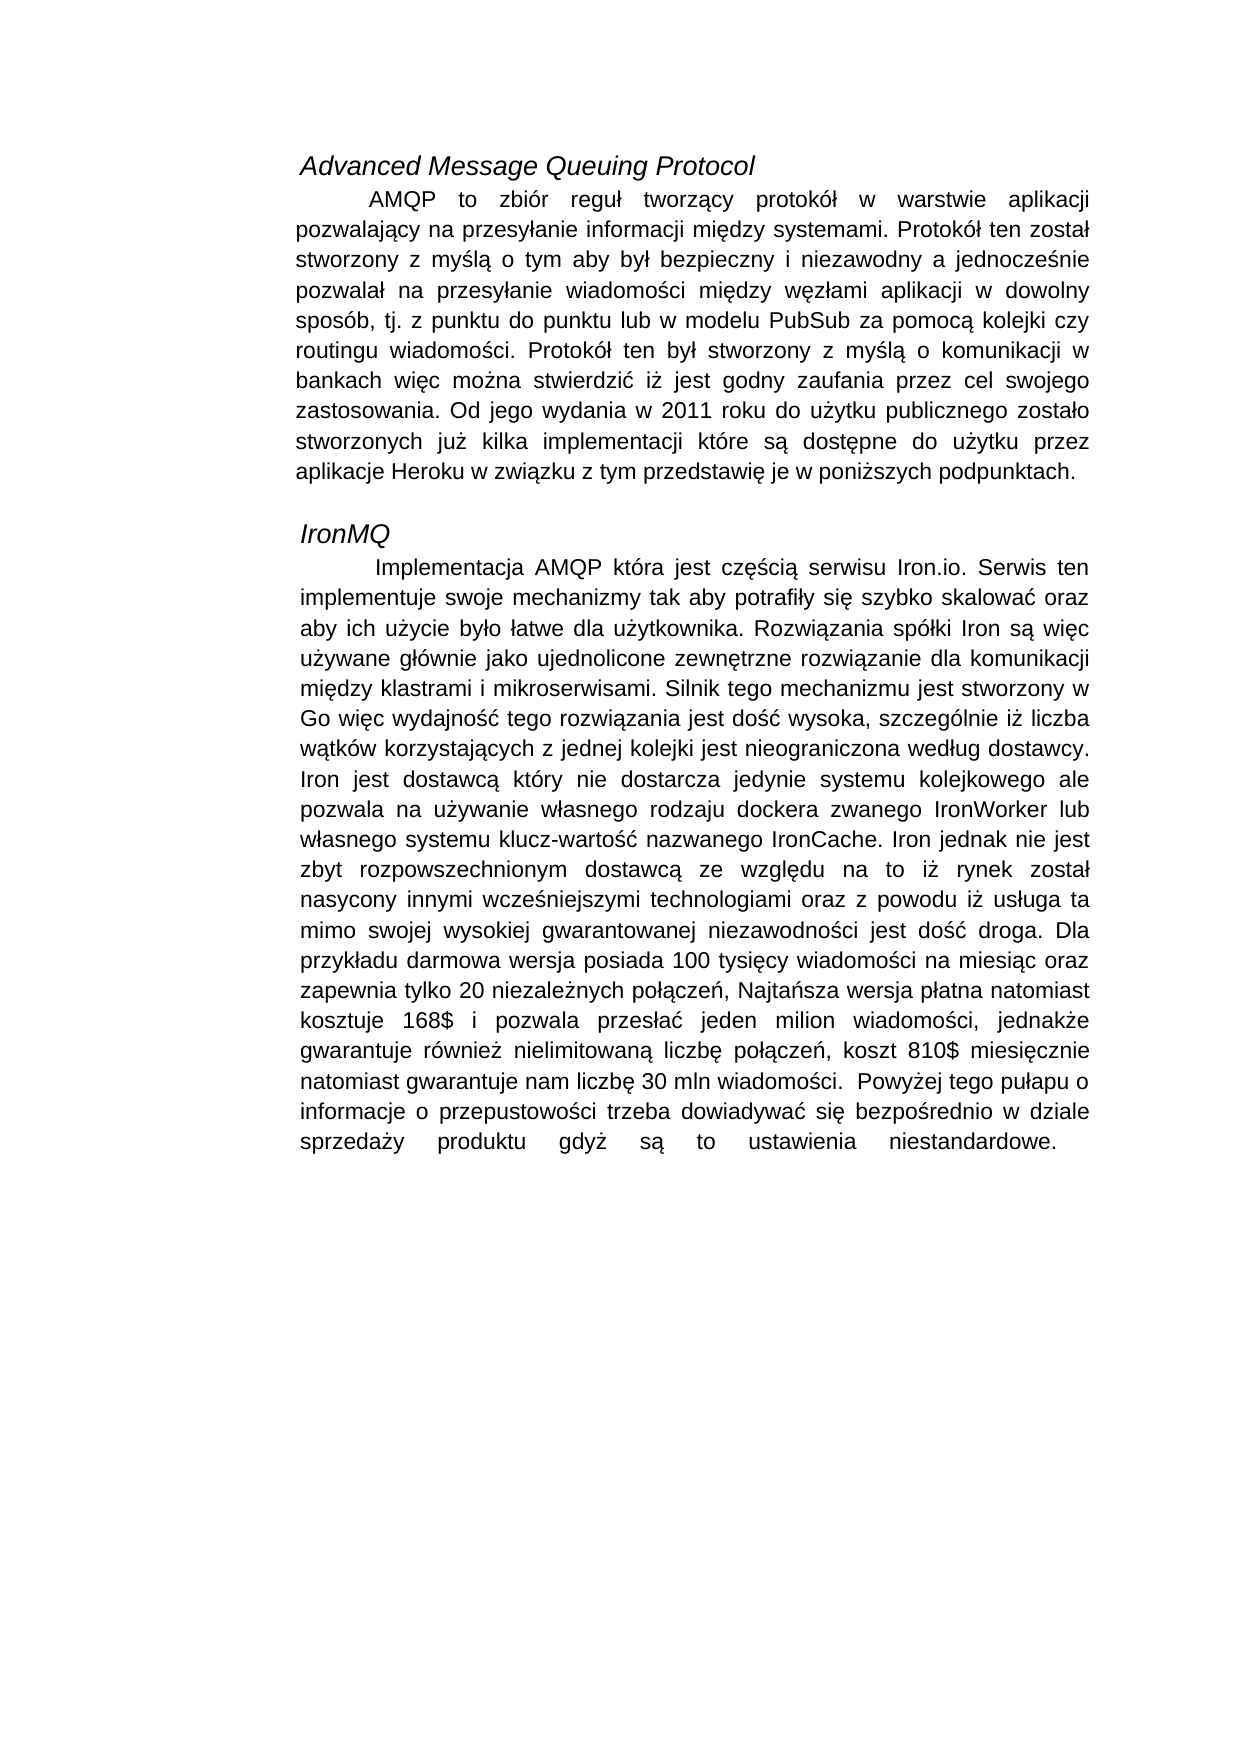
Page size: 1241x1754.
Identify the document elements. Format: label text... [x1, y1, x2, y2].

text IronMQ [280, 518, 1090, 549]
text AMQP to zbiór reguł tworzący protokół w warstwie aplikacji pozwalający na przesyłanie informacji między systemami. Protokół ten został stworzony z myślą o tym aby był bezpieczny i niezawodny a jednocześnie pozwalał na przesyłanie wiadomości między węzłami aplikacji w dowolny sposób, tj. z punktu do punktu lub w modelu PubSub za pomocą kolejki czy routingu wiadomości. Protokół ten był stworzony z myślą o komunikacji w bankach więc można stwierdzić iż jest godny zaufania przez cel swojego zastosowania. Od jego wydania w 2011 roku do użytku publicznego zostało stworzonych już kilka implementacji które są dostępne do użytku przez aplikacje Heroku w związku z tym przedstawię je w poniższych podpunktach. [295, 186, 1090, 484]
text Implementacja AMQP która jest częścią serwisu Iron.io. Serwis ten implementuje swoje mechanizmy tak aby potrafiły się szybko skalować oraz aby ich użycie było łatwe dla użytkownika. Rozwiązania spółki Iron są więc używane głównie jako ujednolicone zewnętrzne rozwiązanie dla komunikacji między klastrami i mikroserwisami. Silnik tego mechanizmu jest stworzony w Go więc wydajność tego rozwiązania jest dość wysoka, szczególnie iż liczba wątków korzystających z jednej kolejki jest nieograniczona według dostawcy. Iron jest dostawcą który nie dostarcza jedynie systemu kolejkowego ale pozwala na używanie własnego rodzaju dockera zwanego IronWorker lub własnego systemu klucz-wartość nazwanego IronCache. Iron jednak nie jest zbyt rozpowszechnionym dostawcą ze względu na to iż rynek został nasycony innymi wcześniejszymi technologiami oraz z powodu iż usługa ta mimo swojej wysokiej gwarantowanej niezawodności jest dość droga. Dla przykładu darmowa wersja posiada 100 tysięcy wiadomości na miesiąc oraz zapewnia tylko 20 niezależnych połączeń, Najtańsza wersja płatna natomiast kosztuje 168$ i pozwala przesłać jeden milion wiadomości, jednakże gwarantuje również nielimitowaną liczbę połączeń, koszt 810$ miesięcznie natomiast gwarantuje nam liczbę 30 mln wiadomości. Powyżej tego pułapu o informacje o przepustowości trzeba dowiadywać się bezpośrednio w dziale sprzedaży produktu gdyż są to ustawienia niestandardowe. [300, 554, 1090, 1185]
text Advanced Message Queuing Protocol [225, 150, 1090, 181]
